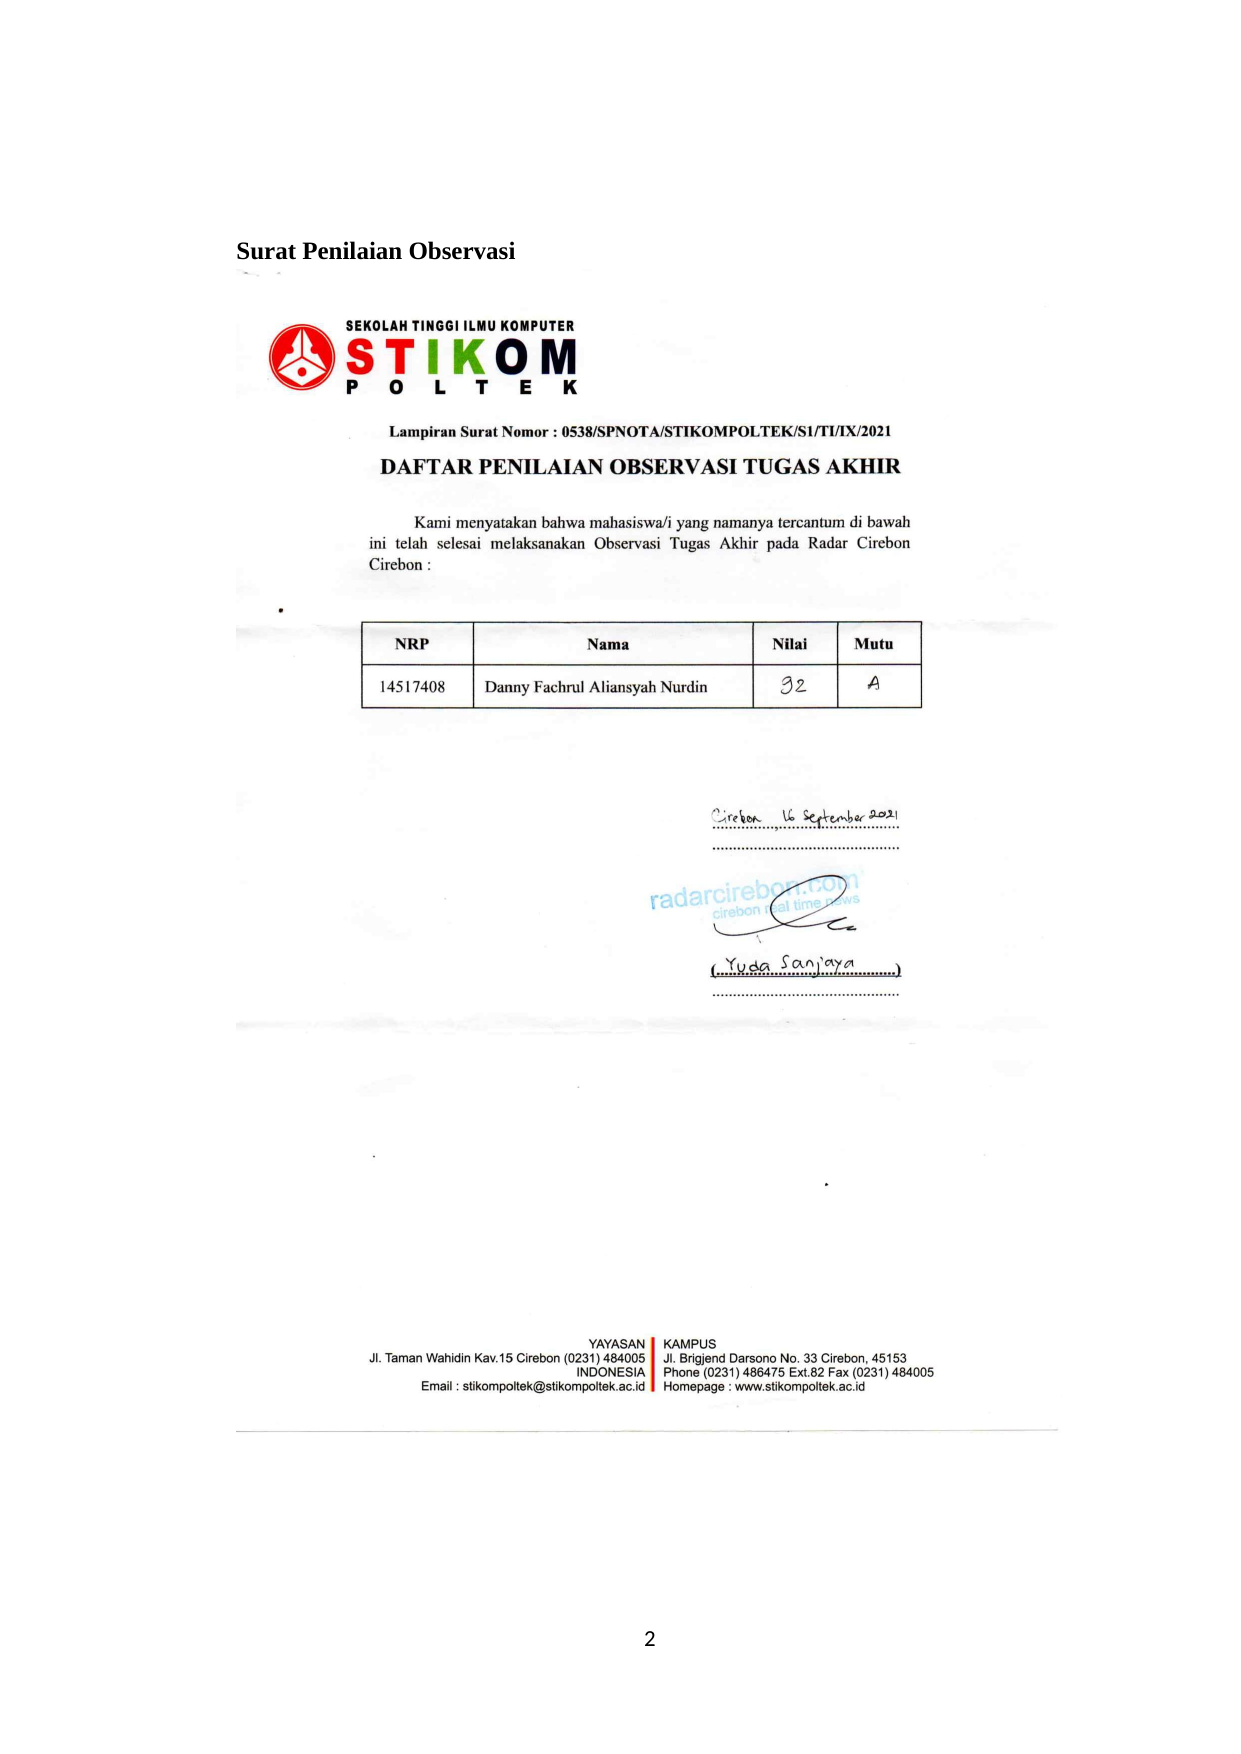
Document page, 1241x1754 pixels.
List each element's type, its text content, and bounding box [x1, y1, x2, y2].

text Surat Penilaian ObservasiSurat Penilaian Observasi (Lanjutan) [236, 236, 1063, 265]
picture [236, 269, 1063, 1434]
